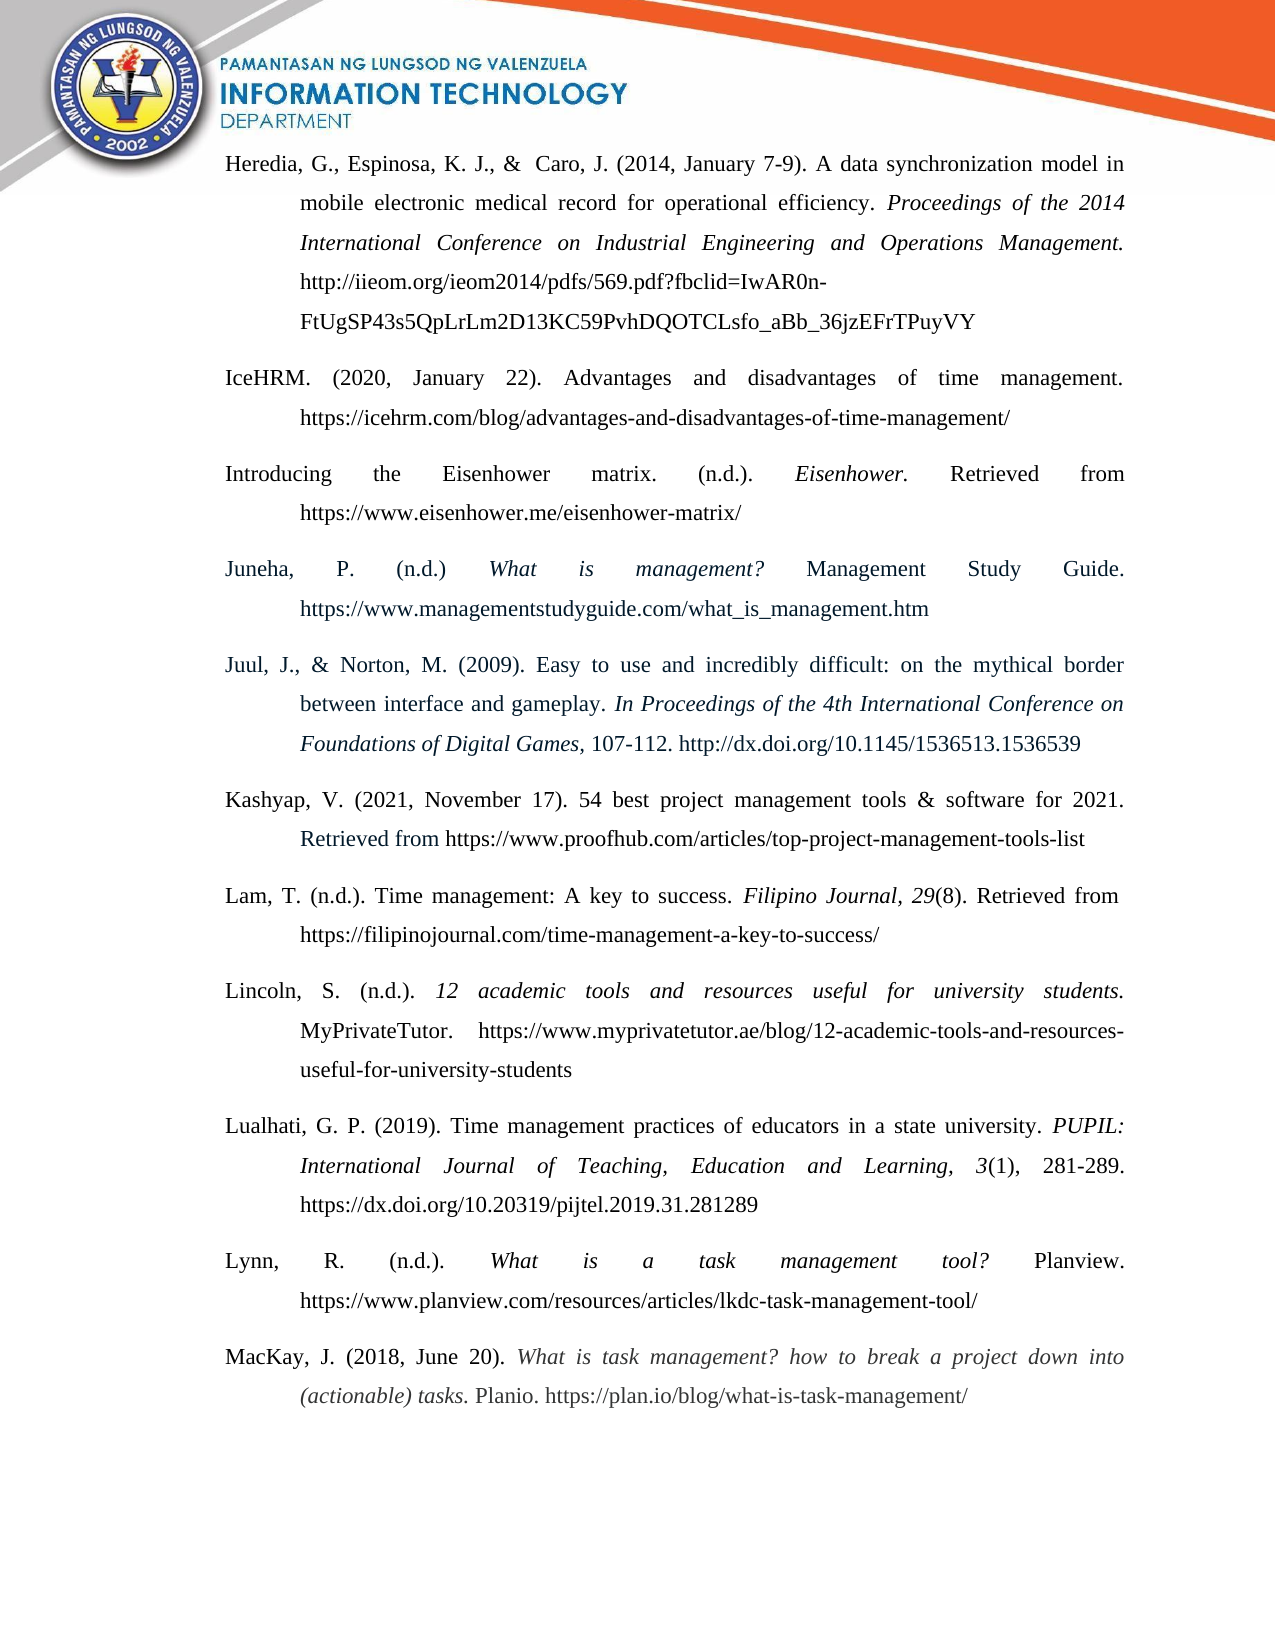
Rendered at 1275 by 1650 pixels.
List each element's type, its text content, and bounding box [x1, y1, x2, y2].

text Juul, J., & Norton, M. (2009). Easy to use and incredibly difficult: on the mythical border between interface and gameplay. In Proceedings of the 4th International Conference on Foundations of Digital Games, 107-112. http://dx.doi.org/10.1145/1536513.1536539 [225, 651, 1125, 756]
text Lynn, R. (n.d.). What is a task management tool? Planview. https://www.planview.com/resources/articles/lkdc-task-management-tool/ [225, 1247, 1125, 1313]
text IceHRM. (2020, January 22). Advantages and disadvantages of time management. https://icehrm.com/blog/advantages-and-disadvantages-of-time-management/ [225, 364, 1125, 430]
text Lincoln, S. (n.d.). 12 academic tools and resources useful for university students. MyPrivateTutor. https://www.myprivatetutor.ae/blog/12-academic-tools-and-resources-useful-for-university-students [225, 977, 1125, 1083]
text Kashyap, V. (2021, November 17). 54 best project management tools & software for 2021. Retrieved from https://www.proofhub.com/articles/top-project-management-tools-list [225, 786, 1125, 852]
text Lualhati, G. P. (2019). Time management practices of educators in a state university. PUPIL: International Journal of Teaching, Education and Learning, 3(1), 281-289. https://dx.doi.org/10.20319/pijtel.2019.31.281289 [225, 1112, 1125, 1218]
text Juneha, P. (n.d.) What is management? Management Study Guide. https://www.managementstudyguide.com/what_is_management.htm [225, 555, 1125, 621]
picture [0, 0, 1275, 195]
text Lam, T. (n.d.). Time management: A key to success. Filipino Journal, 29(8). Retrieved from https://filipinojournal.com/time-management-a-key-to-success/ [225, 882, 1125, 947]
text MacKay, J. (2018, June 20). What is task management? how to break a project down into (actionable) tasks. Planio. https://plan.io/blog/what-is-task-management/ [225, 1343, 1125, 1409]
text Heredia, G., Espinosa, K. J., & Caro, J. (2014, January 7-9). A data synchronization model in mobile electronic medical record for operational efficiency. Proceedings of the 2014 International Conference on Industrial Engineering and Operations Management. http://iieom.org/ieom2014/pdfs/569.pdf?fbclid=IwAR0n-FtUgSP43s5QpLrLm2D13KC59PvhDQOTCLsfo_aBb_36jzEFrTPuyVY [225, 150, 1125, 334]
text Introducing the Eisenhower matrix. (n.d.). Eisenhower. Retrieved from https://www.eisenhower.me/eisenhower-matrix/ [225, 460, 1125, 526]
